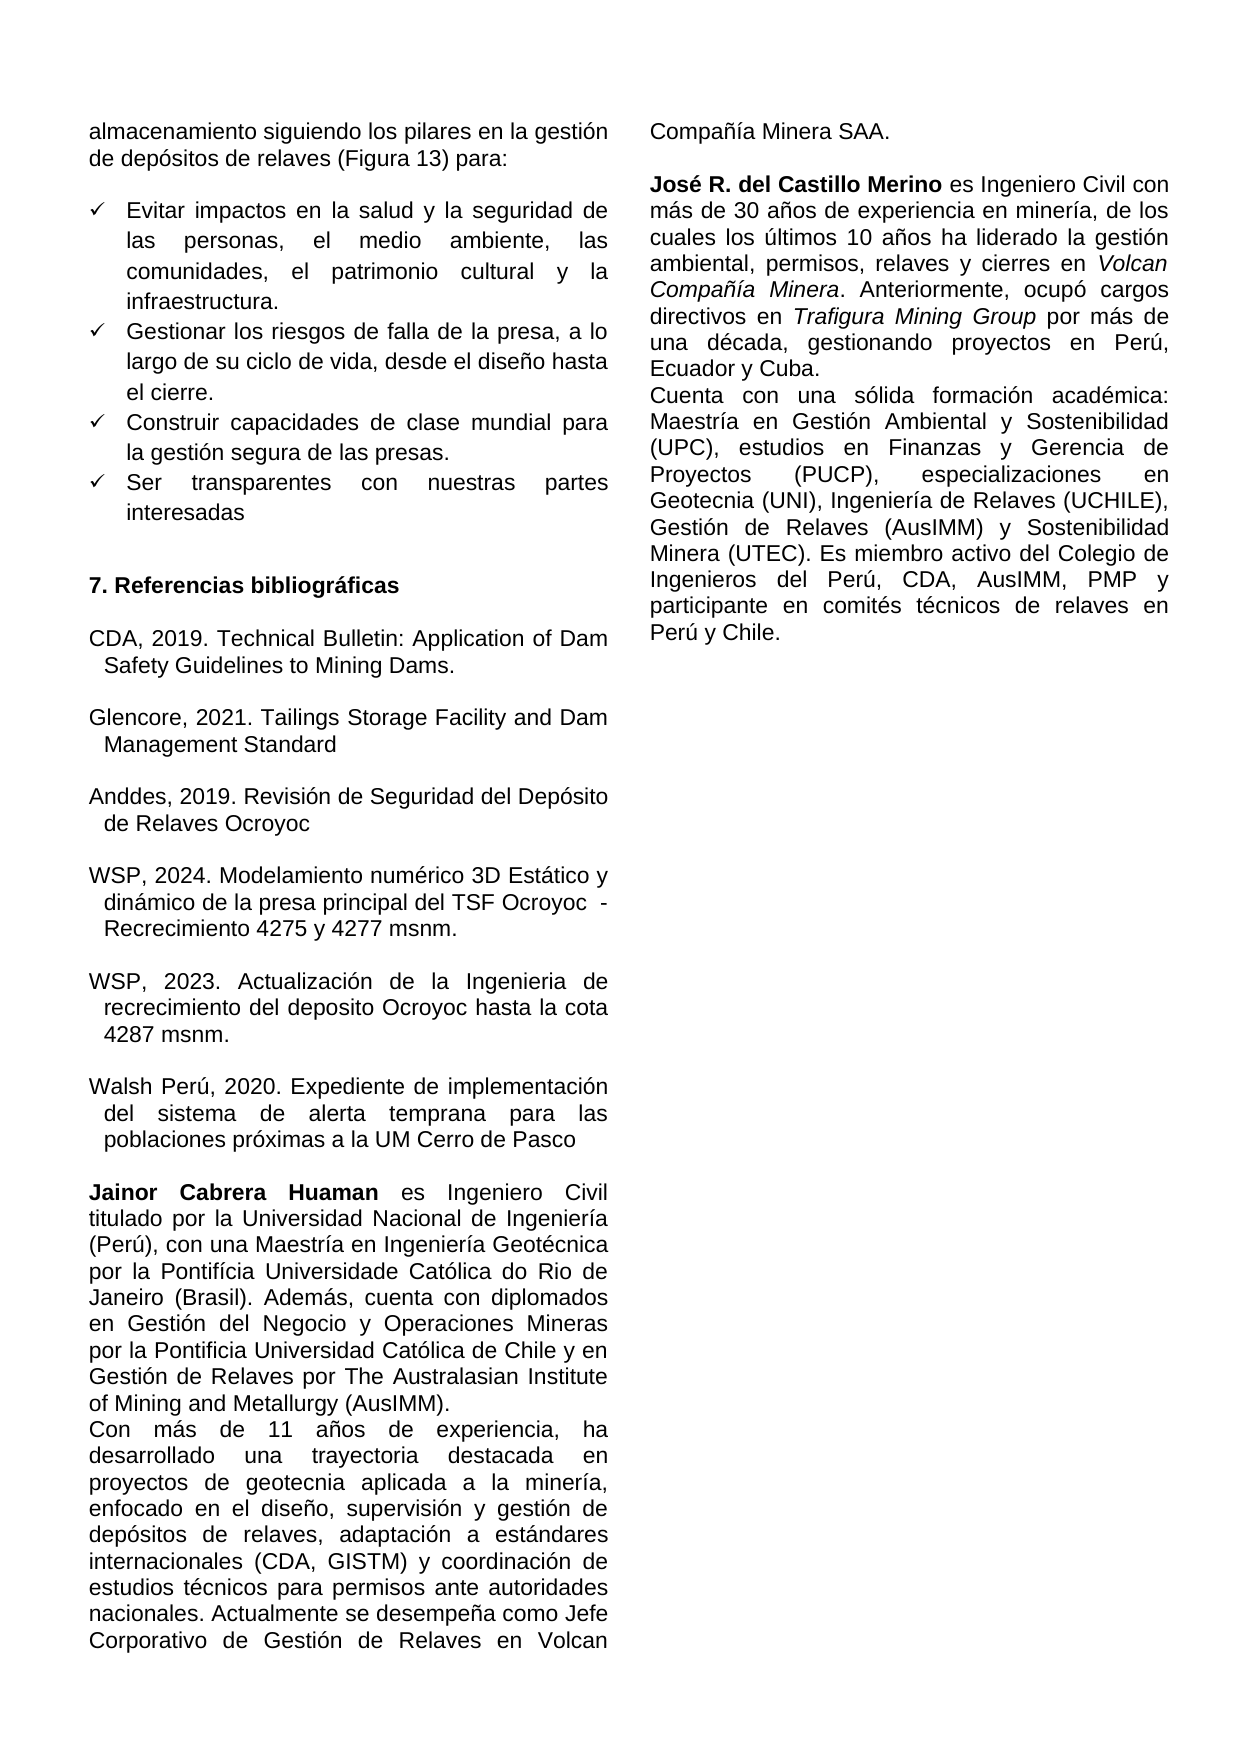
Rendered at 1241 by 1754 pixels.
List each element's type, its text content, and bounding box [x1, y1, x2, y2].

text WSP, 2023. Actualización de la Ingenieria de recrecimiento del deposito Ocroyoc hasta la cota 4287 msnm. [89, 968, 608, 1047]
text José R. del Castillo Merino es Ingeniero Civil con más de 30 años de experiencia en minería, de los cuales los últimos 10 años ha liderado la gestión ambiental, permisos, relaves y cierres en Volcan Compañía Minera. Anteriormente, ocupó cargos directivos en Trafigura Mining Group por más de una década, gestionando proyectos en Perú, Ecuador y Cuba. [649, 171, 1169, 382]
text Con más de 11 años de experiencia, ha desarrollado una trayectoria destacada en proyectos de geotecnia aplicada a la minería, enfocado en el diseño, supervisión y gestión de depósitos de relaves, adaptación a estándares internacionales (CDA, GISTM) y coordinación de estudios técnicos para permisos ante autoridades nacionales. Actualmente se desempeña como Jefe Corporativo de Gestión de Relaves en Volcan Compañía Minera SAA. [89, 1416, 608, 1653]
text Anddes, 2019. Revisión de Seguridad del Depósito de Relaves Ocroyoc [89, 783, 608, 836]
text Glencore, 2021. Tailings Storage Facility and Dam Management Standard [89, 704, 608, 757]
text Walsh Perú, 2020. Expediente de implementación del sistema de alerta temprana para las poblaciones próximas a la UM Cerro de Pasco [89, 1073, 608, 1152]
text WSP, 2024. Modelamiento numérico 3D Estático y dinámico de la presa principal del TSF Ocroyoc - Recrecimiento 4275 y 4277 msnm. [89, 862, 608, 941]
list Gestionar los riesgos de falla de la presa, a lo largo de su ciclo de vida, desde el diseño hasta el cierre. [89, 318, 608, 405]
list Evitar impactos en la salud y la seguridad de las personas, el medio ambiente, las comunidades, el patrimonio cultural y la infraestructura. [89, 197, 608, 314]
text Cuenta con una sólida formación académica: Maestría en Gestión Ambiental y Sostenibilidad (UPC), estudios en Finanzas y Gerencia de Proyectos (PUCP), especializaciones en Geotecnia (UNI), Ingeniería de Relaves (UCHILE), Gestión de Relaves (AusIMM) y Sostenibilidad Minera (UTEC). Es miembro activo del Colegio de Ingenieros del Perú, CDA, AusIMM, PMP y participante en comités técnicos de relaves en Perú y Chile. [649, 382, 1169, 645]
text 7. Referencias bibliográficas [89, 572, 608, 599]
text Jainor Cabrera Huaman es Ingeniero Civil titulado por la Universidad Nacional de Ingeniería (Perú), con una Maestría en Ingeniería Geotécnica por la Pontifícia Universidade Católica do Rio de Janeiro (Brasil). Además, cuenta con diplomados en Gestión del Negocio y Operaciones Mineras por la Pontificia Universidad Católica de Chile y en Gestión de Relaves por The Australasian Institute of Mining and Metallurgy (AusIMM). [89, 1179, 608, 1416]
list Construir capacidades de clase mundial para la gestión segura de las presas. [89, 409, 608, 465]
list Ser transparentes con nuestras partes interesadas [89, 469, 608, 526]
text CDA, 2019. Technical Bulletin: Application of Dam Safety Guidelines to Mining Dams. [89, 625, 608, 678]
